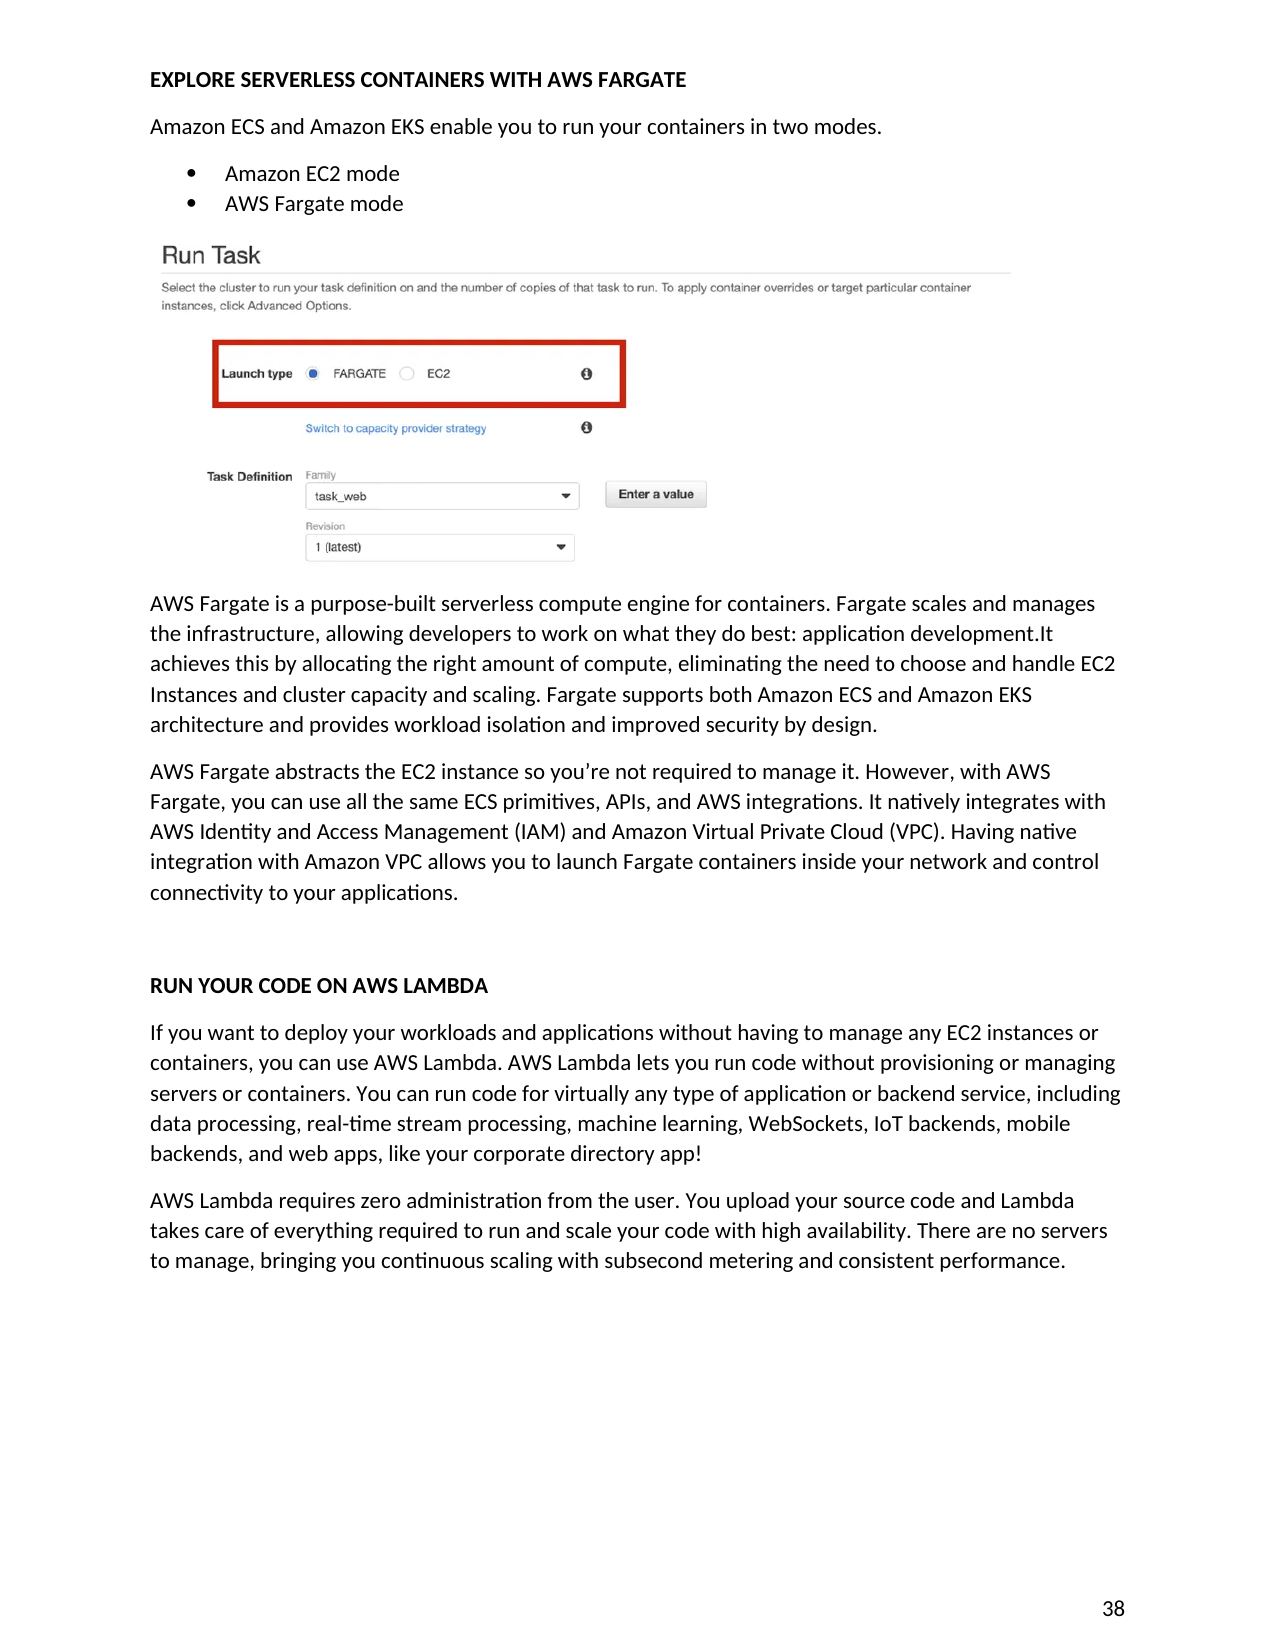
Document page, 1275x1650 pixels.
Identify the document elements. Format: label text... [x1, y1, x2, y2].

text AWS Fargate is a purpose-built serverless compute engine for containers. Fargate scales and manages the infrastructure, allowing developers to work on what they do best: application development.It achieves this by allocating the right amount of compute, eliminating the need to choose and handle EC2 Instances and cluster capacity and scaling. Fargate supports both Amazon ECS and Amazon EKS architecture and provides workload isolation and improved security by design. [150, 589, 1125, 738]
list Amazon EC2 mode [187, 159, 1125, 187]
text AWS Fargate abstracts the EC2 instance so you’re not required to manage it. However, with AWS Fargate, you can use all the same ECS primitives, APIs, and AWS integrations. It natively integrates with AWS Identity and Access Management (IAM) and Amazon Virtual Private Cloud (VPC). Having native integration with Amazon VPC allows you to launch Fargate containers inside your network and control connectivity to your applications. [150, 757, 1125, 906]
text If you want to deploy your workloads and applications without having to manage any EC2 instances or containers, you can use AWS Lambda. AWS Lambda lets you run code without provisioning or managing servers or containers. You can run code for virtually any type of application or backend service, including data processing, real-time stream processing, machine learning, WebSockets, IoT backends, mobile backends, and web apps, like your corporate directory app! [150, 1018, 1125, 1167]
text AWS Lambda requires zero administration from the user. You upload your source code and Lambda takes care of everything required to run and scale your code with high availability. There are no servers to manage, bringing you continuous scaling with subsecond metering and consistent performance. [150, 1186, 1125, 1274]
list AWS Fargate mode [187, 189, 1125, 218]
text EXPLORE SERVERLESS CONTAINERS WITH AWS FARGATE [150, 66, 1125, 94]
text Amazon ECS and Amazon EKS enable you to run your containers in two modes. [150, 112, 1125, 141]
picture [150, 236, 1025, 571]
text RUN YOUR CODE ON AWS LAMBDA [150, 971, 1125, 999]
